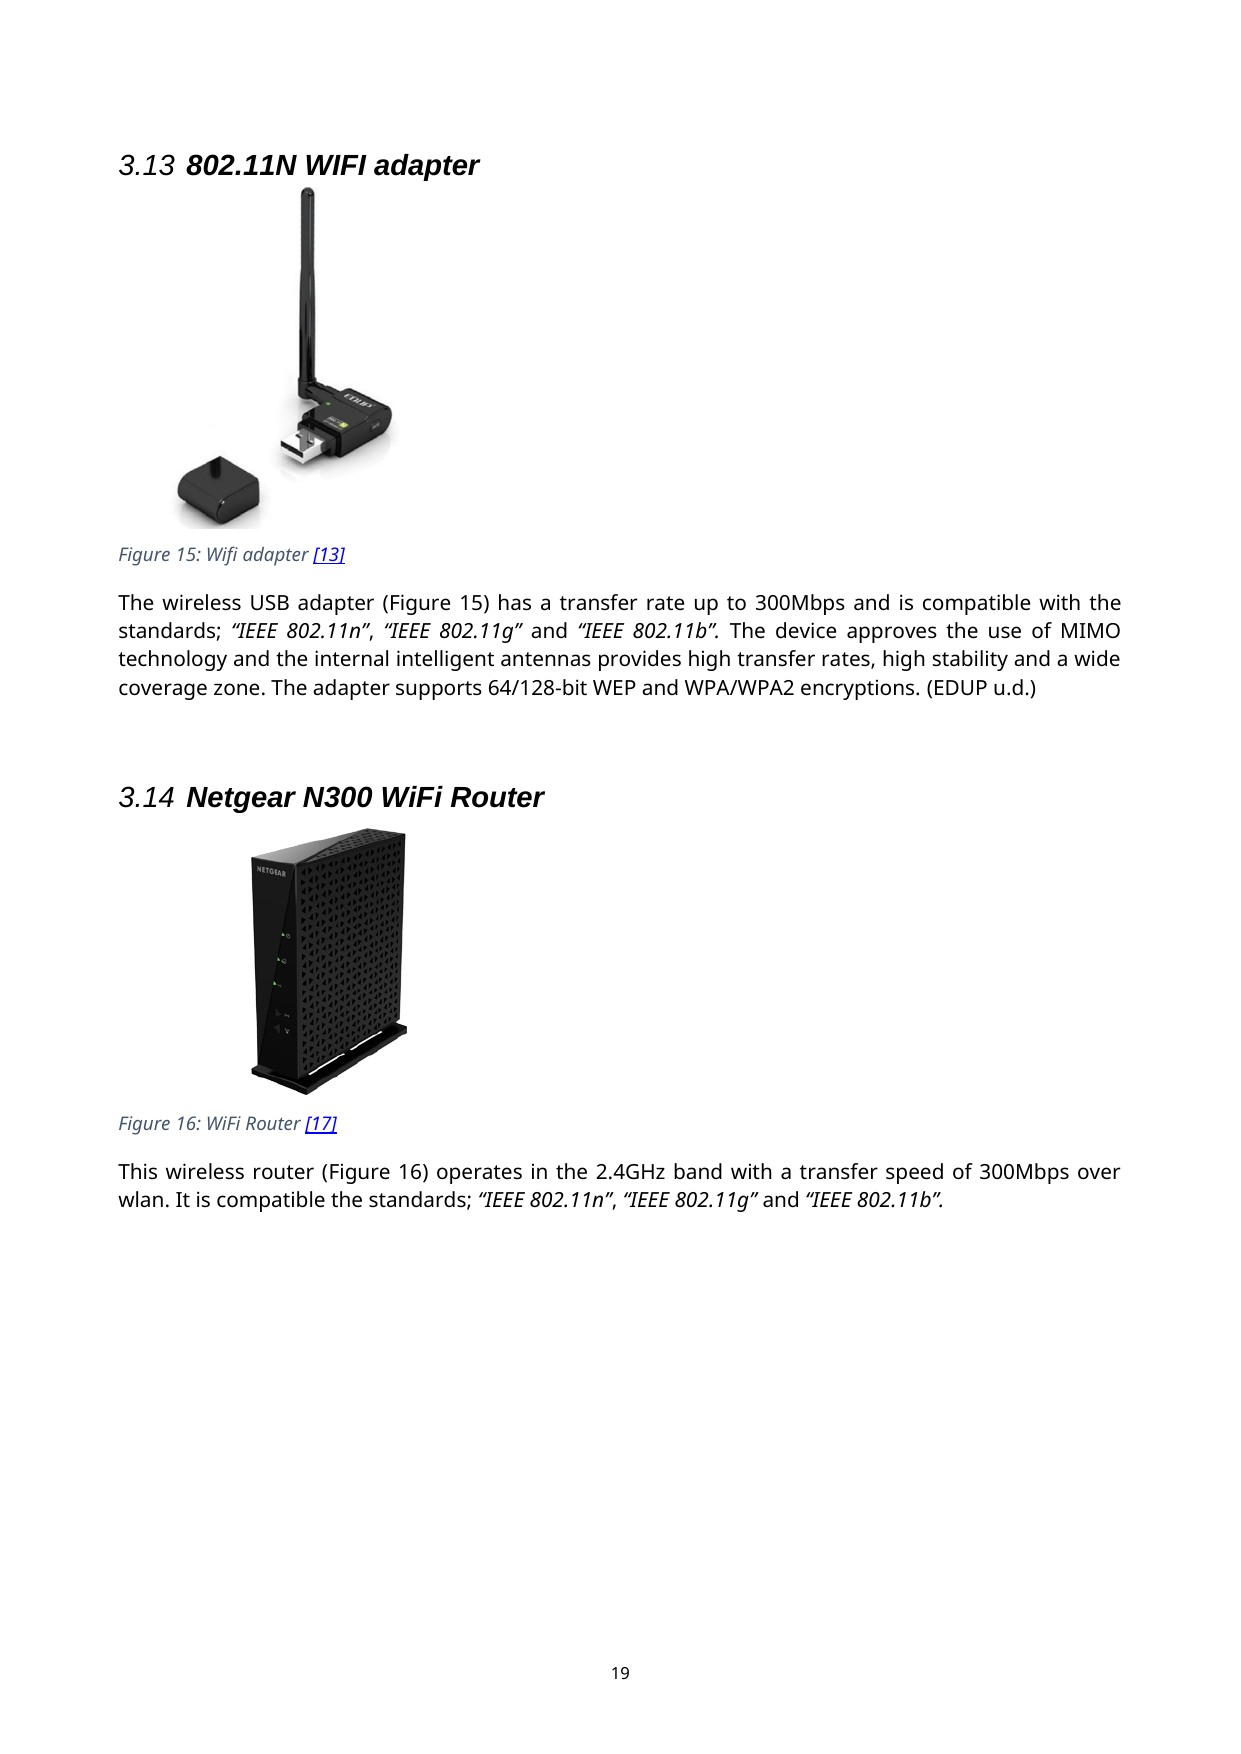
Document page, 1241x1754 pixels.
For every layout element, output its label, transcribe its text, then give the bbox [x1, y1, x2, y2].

text The wireless USB adapter has a transfer rate up to 300Mbps and is compatible with the standards “IEEE 802.11n, IEEE 802.11g and IEEE 802.11b”. The device approves the use of MIMO technology and the internal intelligent antennas provides high transfer rates, high stability and a wide coverage zone. The adapter supports 64/128-bit WEP and WPA/WPA2 encryptions. [118, 588, 1122, 701]
subtitle 802.11N WIFI adapter [118, 148, 1122, 181]
text 15 [118, 541, 1122, 567]
picture [118, 187, 460, 529]
picture [118, 819, 537, 1099]
